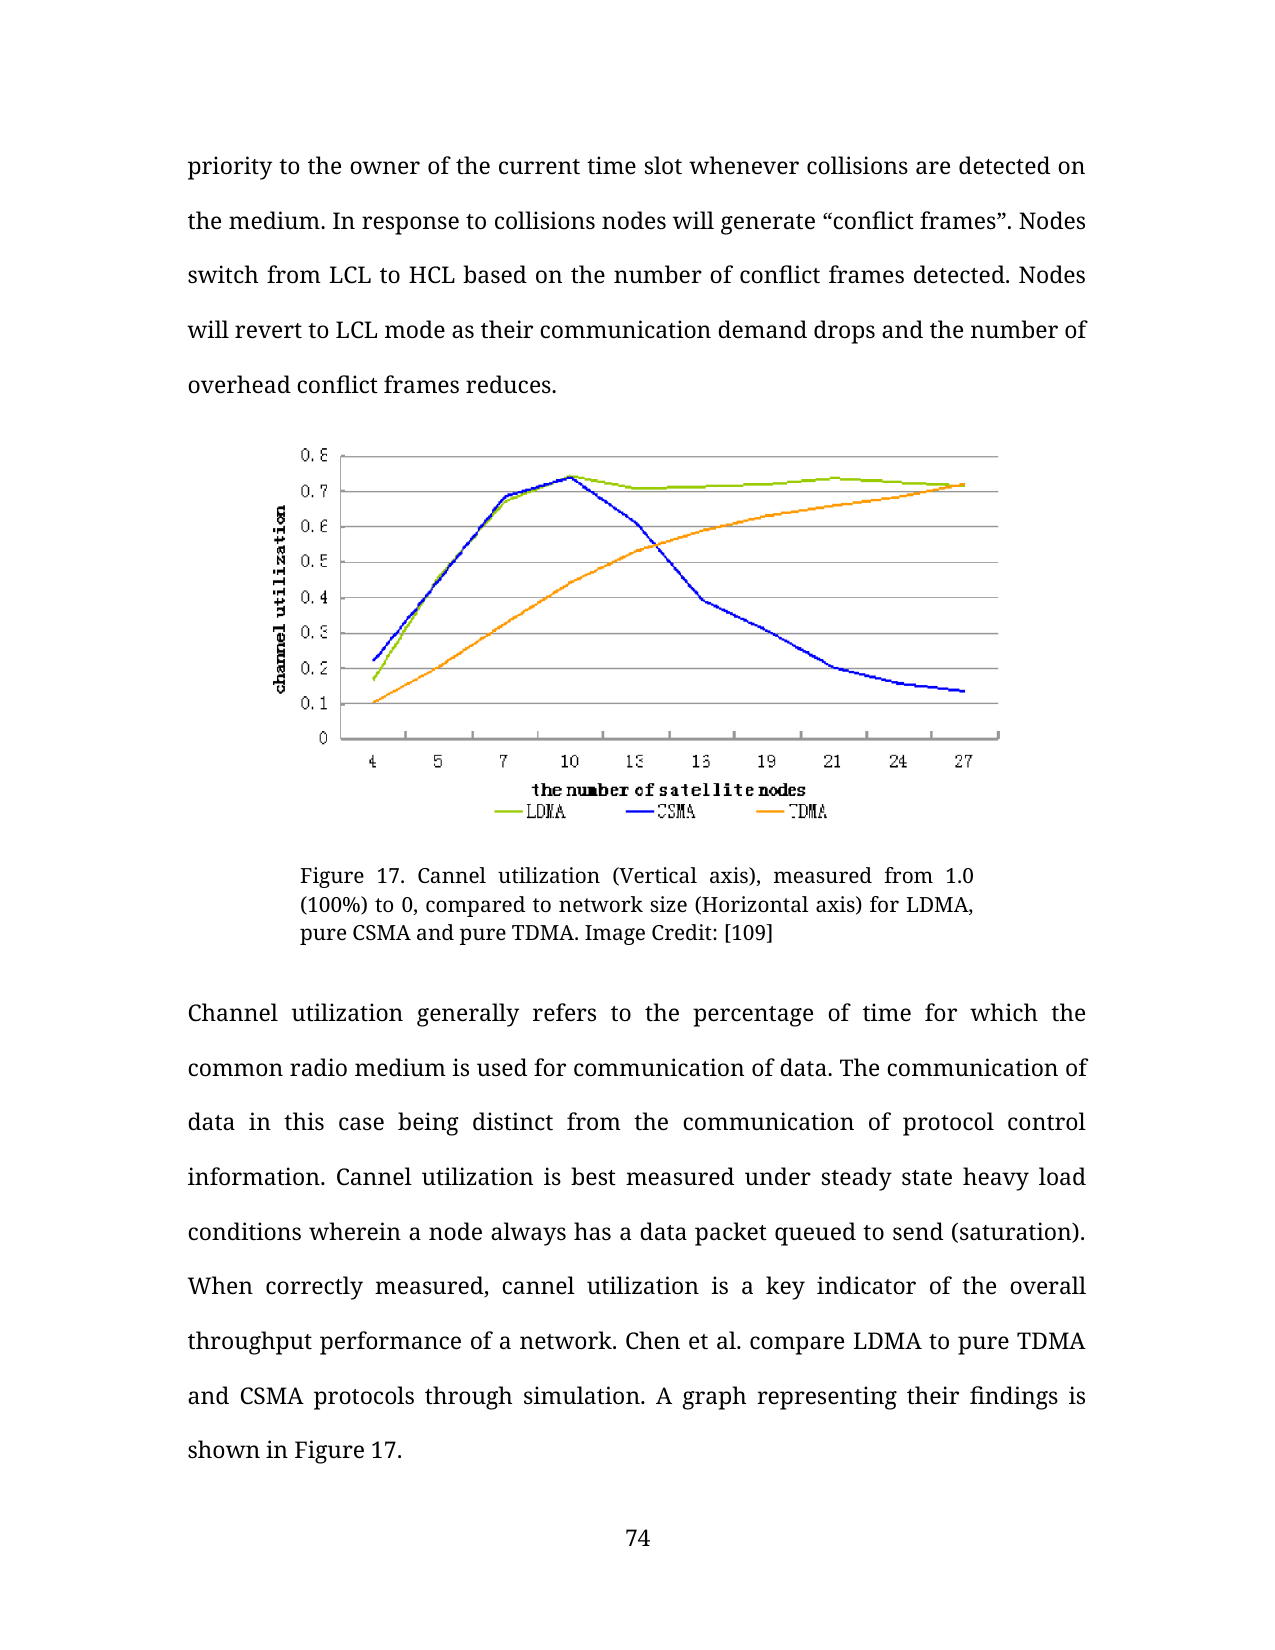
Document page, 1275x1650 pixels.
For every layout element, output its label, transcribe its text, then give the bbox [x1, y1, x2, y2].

text Channel utilization generally refers to the percentage of time for which the common radio medium is used for communication of data. The communication of data in this case being distinct from the communication of protocol control information. Cannel utilization is best measured under steady state heavy load conditions wherein a node always has a data packet queued to send (saturation). When correctly measured, cannel utilization is a key indicator of the overall throughput performance of a network. Chen et al. compare LDMA to pure TDMA and CSMA protocols through simulation. A graph representing their findings is shown in Figure 17. [187, 997, 1087, 1466]
text Figure 17. Cannel utilization (Vertical axis), measured from 1.0 (100%) to 0, compared to network size (Horizontal axis) for LDMA, pure CSMA and pure TDMA. Image Credit: [109] [300, 861, 975, 947]
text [187, 150, 1087, 400]
picture [268, 440, 1007, 822]
